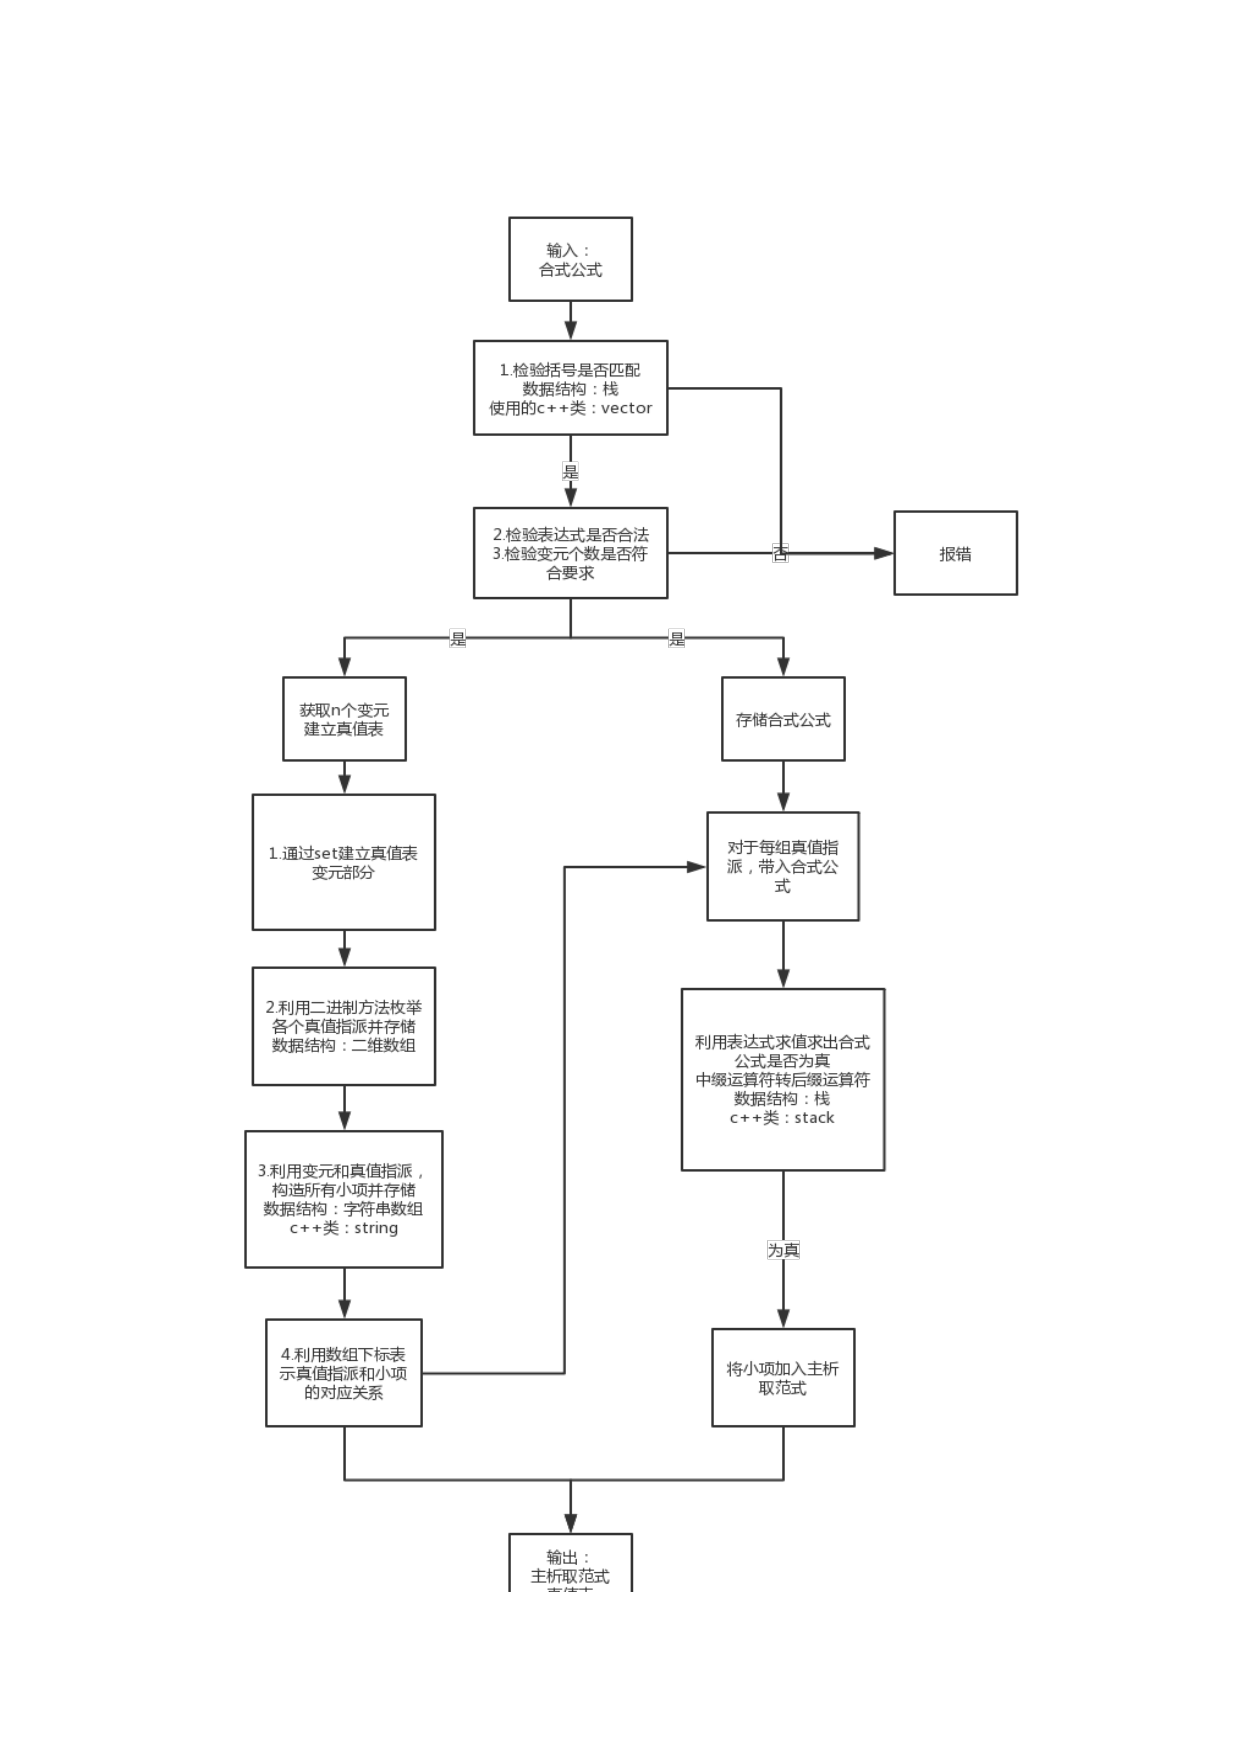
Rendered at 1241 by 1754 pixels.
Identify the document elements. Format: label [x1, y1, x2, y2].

picture [187, 162, 1055, 1592]
